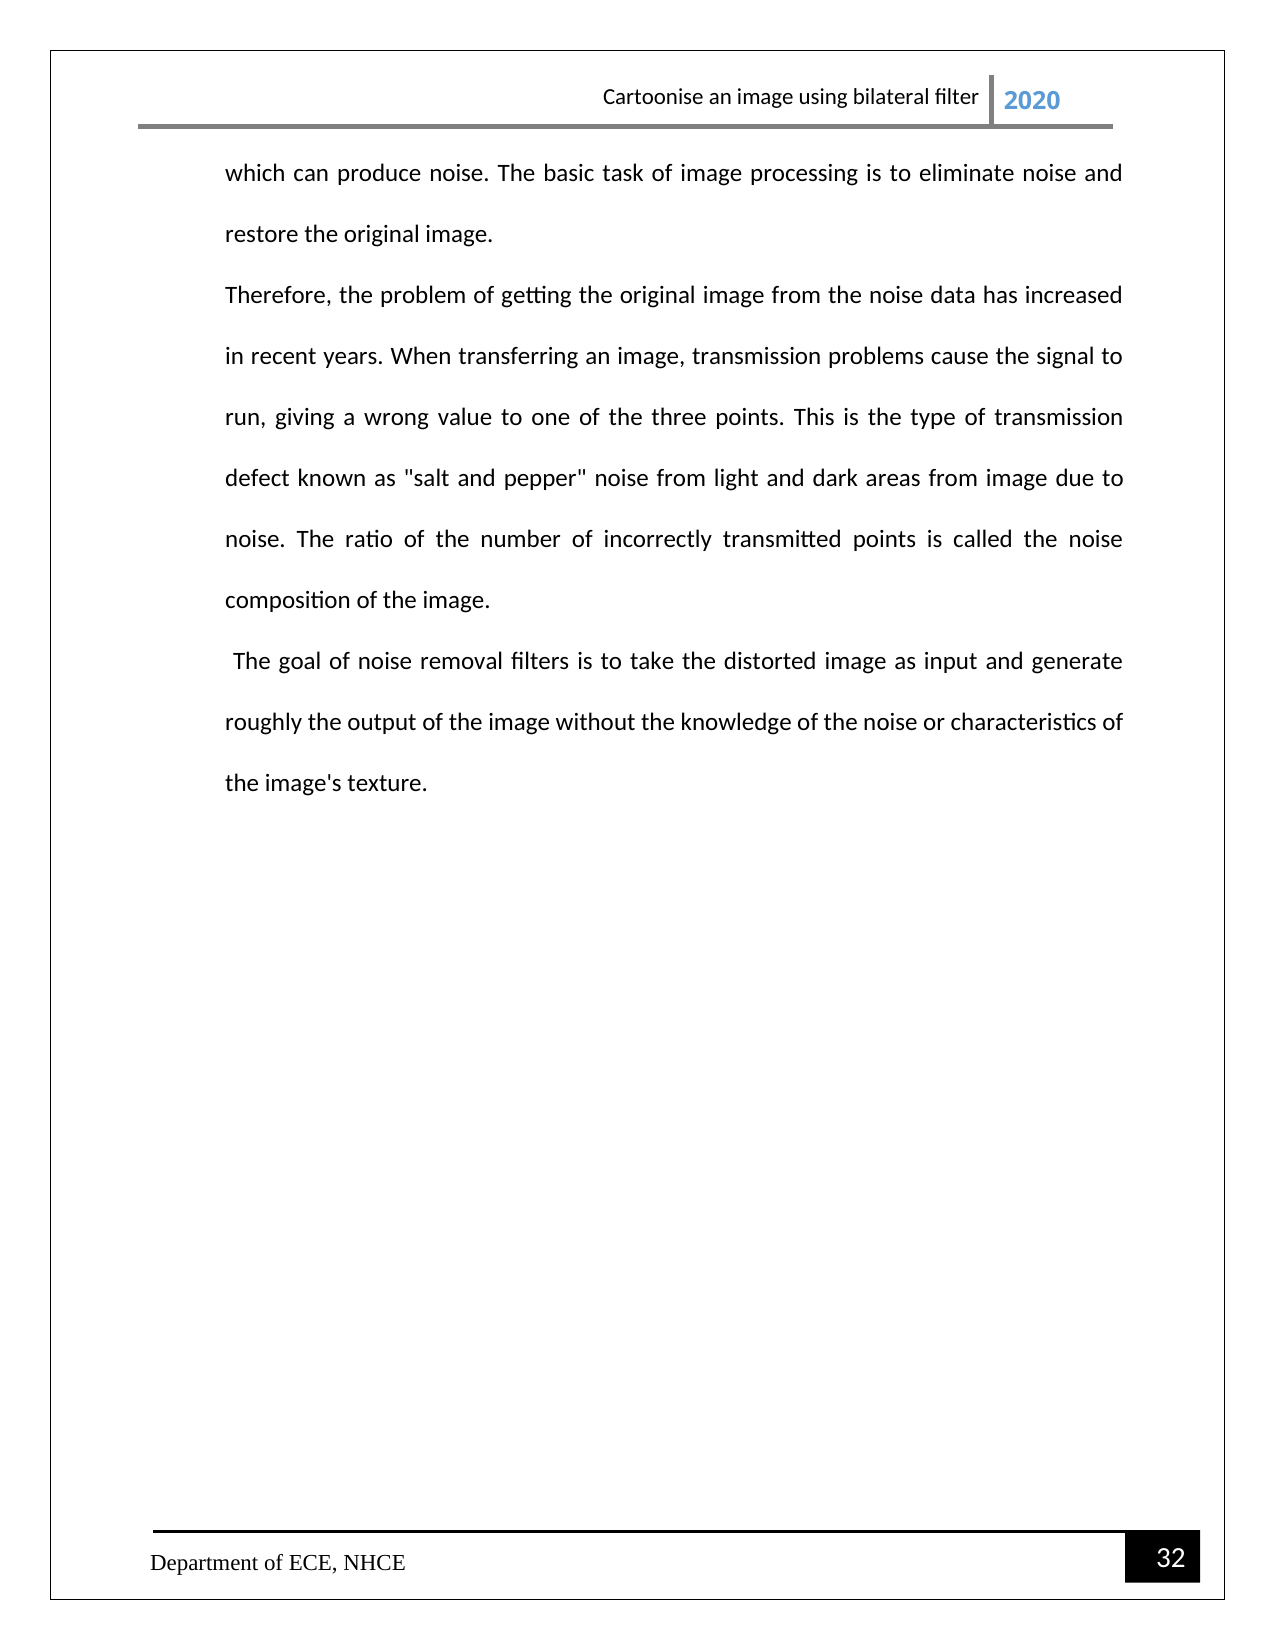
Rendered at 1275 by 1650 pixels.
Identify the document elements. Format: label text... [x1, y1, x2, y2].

list Therefore, the problem of getting the original image from the noise data has increased in recent years. When transferring an image, transmission problems cause the signal to run, giving a wrong value to one of the three points. This is the type of transmission defect known as "salt and pepper" noise from light and dark areas from image due to noise. The ratio of the number of incorrectly transmitted points is called the noise composition of the image. [225, 279, 1125, 614]
list The goal of noise removal filters is to take the distorted image as input and generate roughly the output of the image without the knowledge of the noise or characteristics of the image's texture. [225, 645, 1125, 798]
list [225, 157, 1125, 248]
